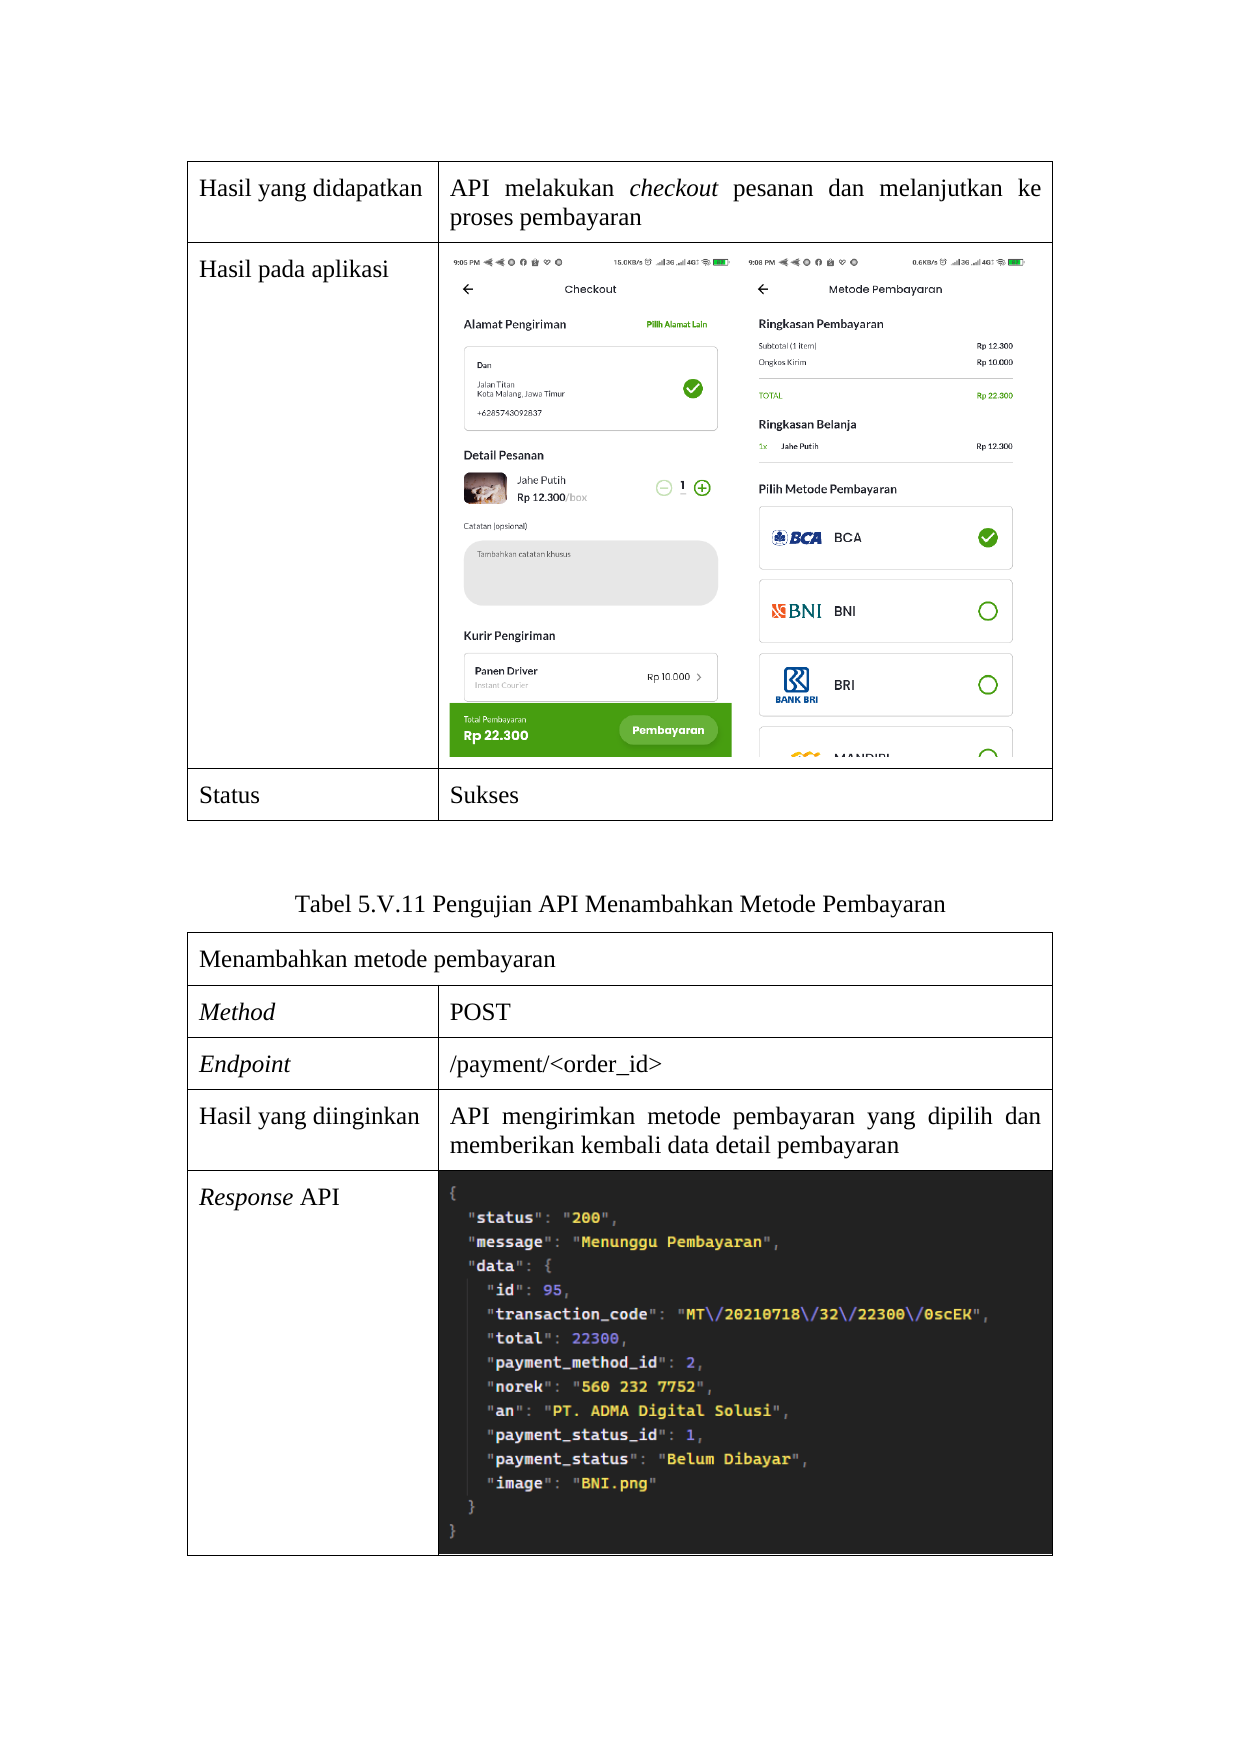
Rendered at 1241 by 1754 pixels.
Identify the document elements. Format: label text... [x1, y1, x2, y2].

table_cell Response API [188, 1171, 438, 1554]
picture [449, 1182, 1042, 1544]
table_cell POST [439, 986, 1052, 1037]
picture [744, 254, 1027, 757]
table_cell Hasil yang didapatkan [188, 162, 438, 242]
picture [449, 254, 732, 757]
table_cell [439, 243, 1052, 768]
table_header Menambahkan metode pembayaran [188, 933, 1052, 984]
table_cell API mengirimkan metode pembayaran yang dipilih dan memberikan kembali data detail pembayaran [439, 1090, 1052, 1170]
table_cell Method [188, 986, 438, 1037]
table_cell API melakukan checkout pesanan dan melanjutkan ke proses pembayaran [439, 162, 1052, 242]
table_cell Hasil pada aplikasi [188, 243, 438, 768]
table_cell Status [188, 769, 438, 820]
table_cell [439, 1171, 1052, 1554]
table_cell Sukses [439, 769, 1052, 820]
table_cell Hasil yang diinginkan [188, 1090, 438, 1170]
table_cell /payment/<order_id> [439, 1038, 1052, 1089]
table_cell Endpoint [188, 1038, 438, 1089]
